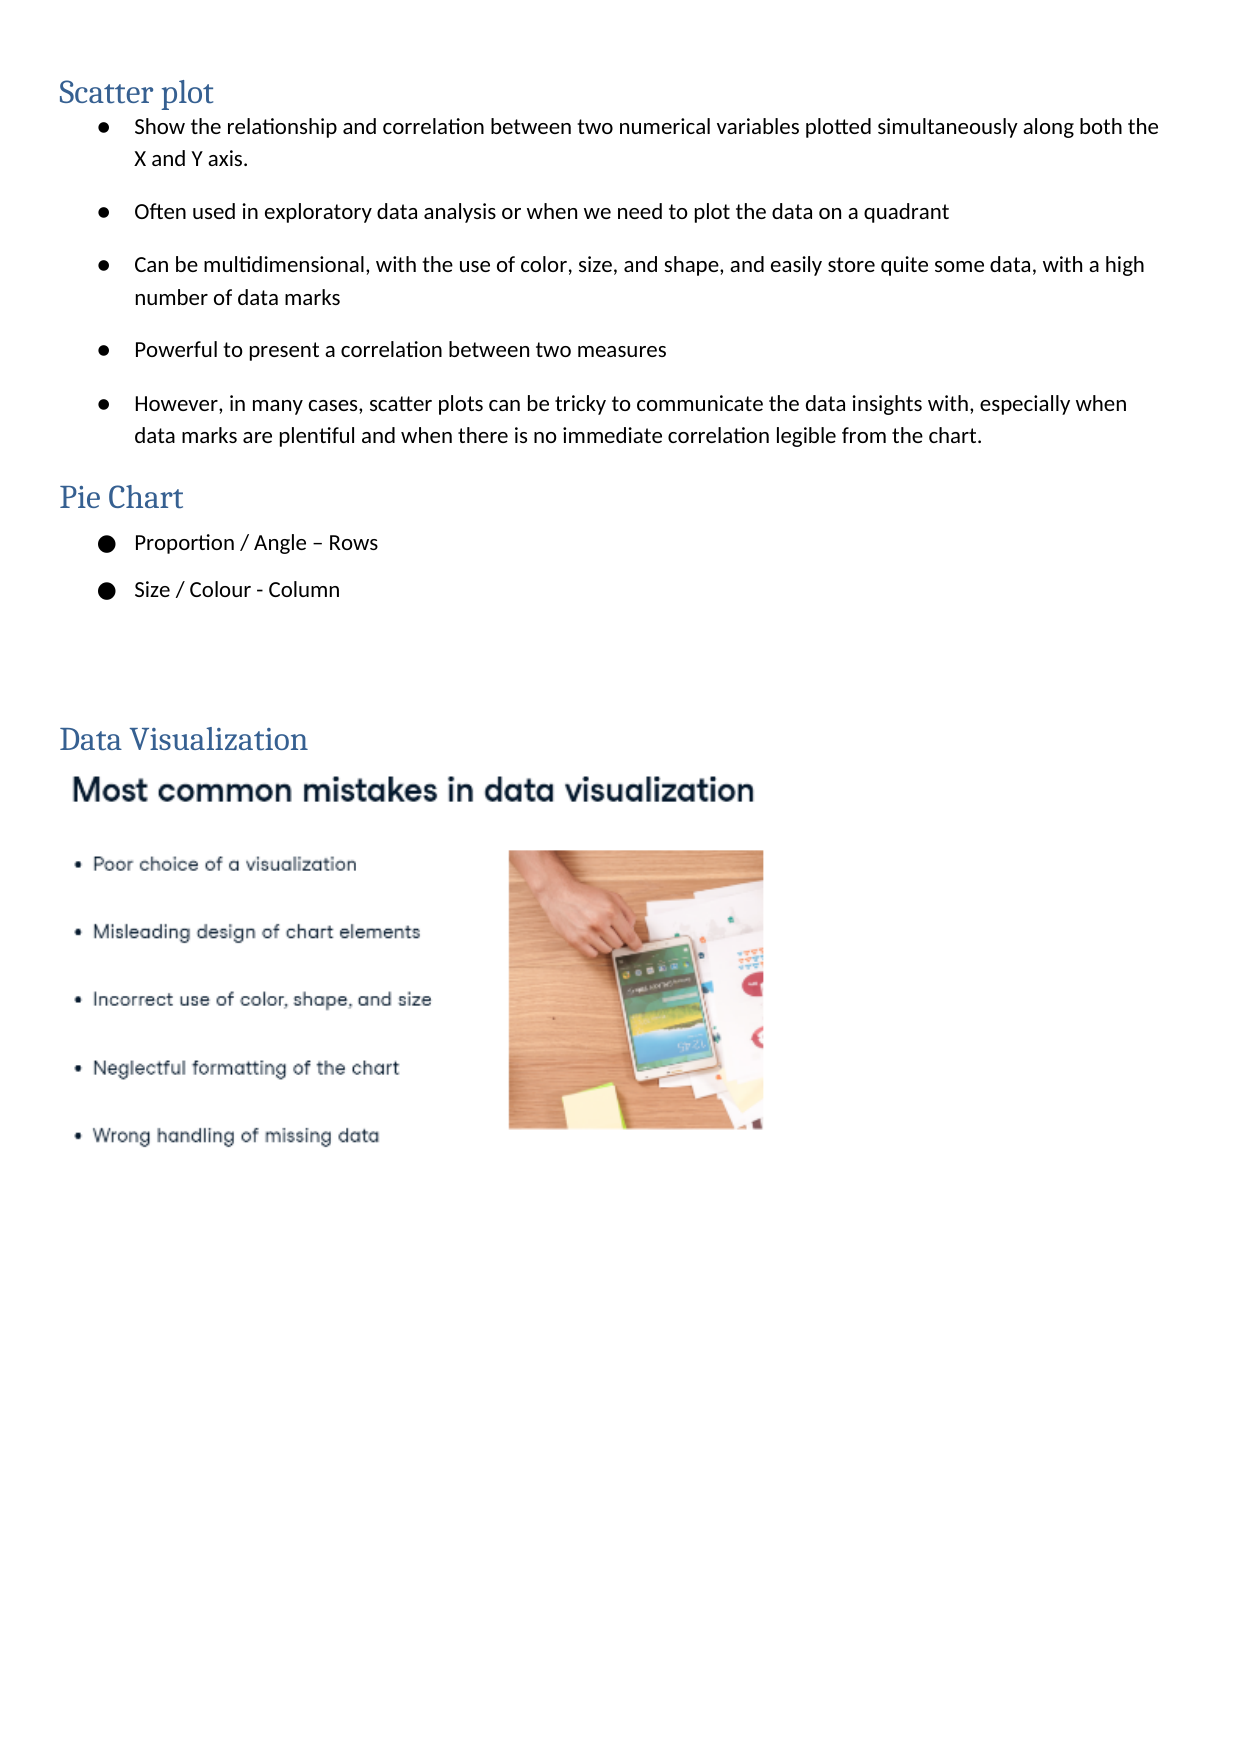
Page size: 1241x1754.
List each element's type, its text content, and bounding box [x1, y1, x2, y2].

subtitle Pie Chart [59, 478, 1167, 516]
picture [59, 758, 764, 1166]
list Can be multidimensional, with the use of color, size, and shape, and easily store quite some data, with a high number of data marks [97, 250, 1167, 311]
subtitle Scatter plot [59, 74, 1167, 112]
list Show the relationship and correlation between two numerical variables plotted simultaneously along both the X and Y axis. [97, 112, 1167, 172]
list However, in many cases, scatter plots can be tricky to communicate the data insights with, especially when data marks are plentiful and when there is no immediate correlation legible from the chart. [97, 389, 1167, 449]
list Size / Colour - Column [97, 563, 1167, 610]
list Powerful to present a correlation between two measures [97, 336, 1167, 364]
list Proportion / Angle – Rows [97, 516, 1167, 563]
subtitle Data Visualization [59, 721, 1167, 759]
list Often used in exploratory data analysis or when we need to plot the data on a quadrant [97, 197, 1167, 225]
